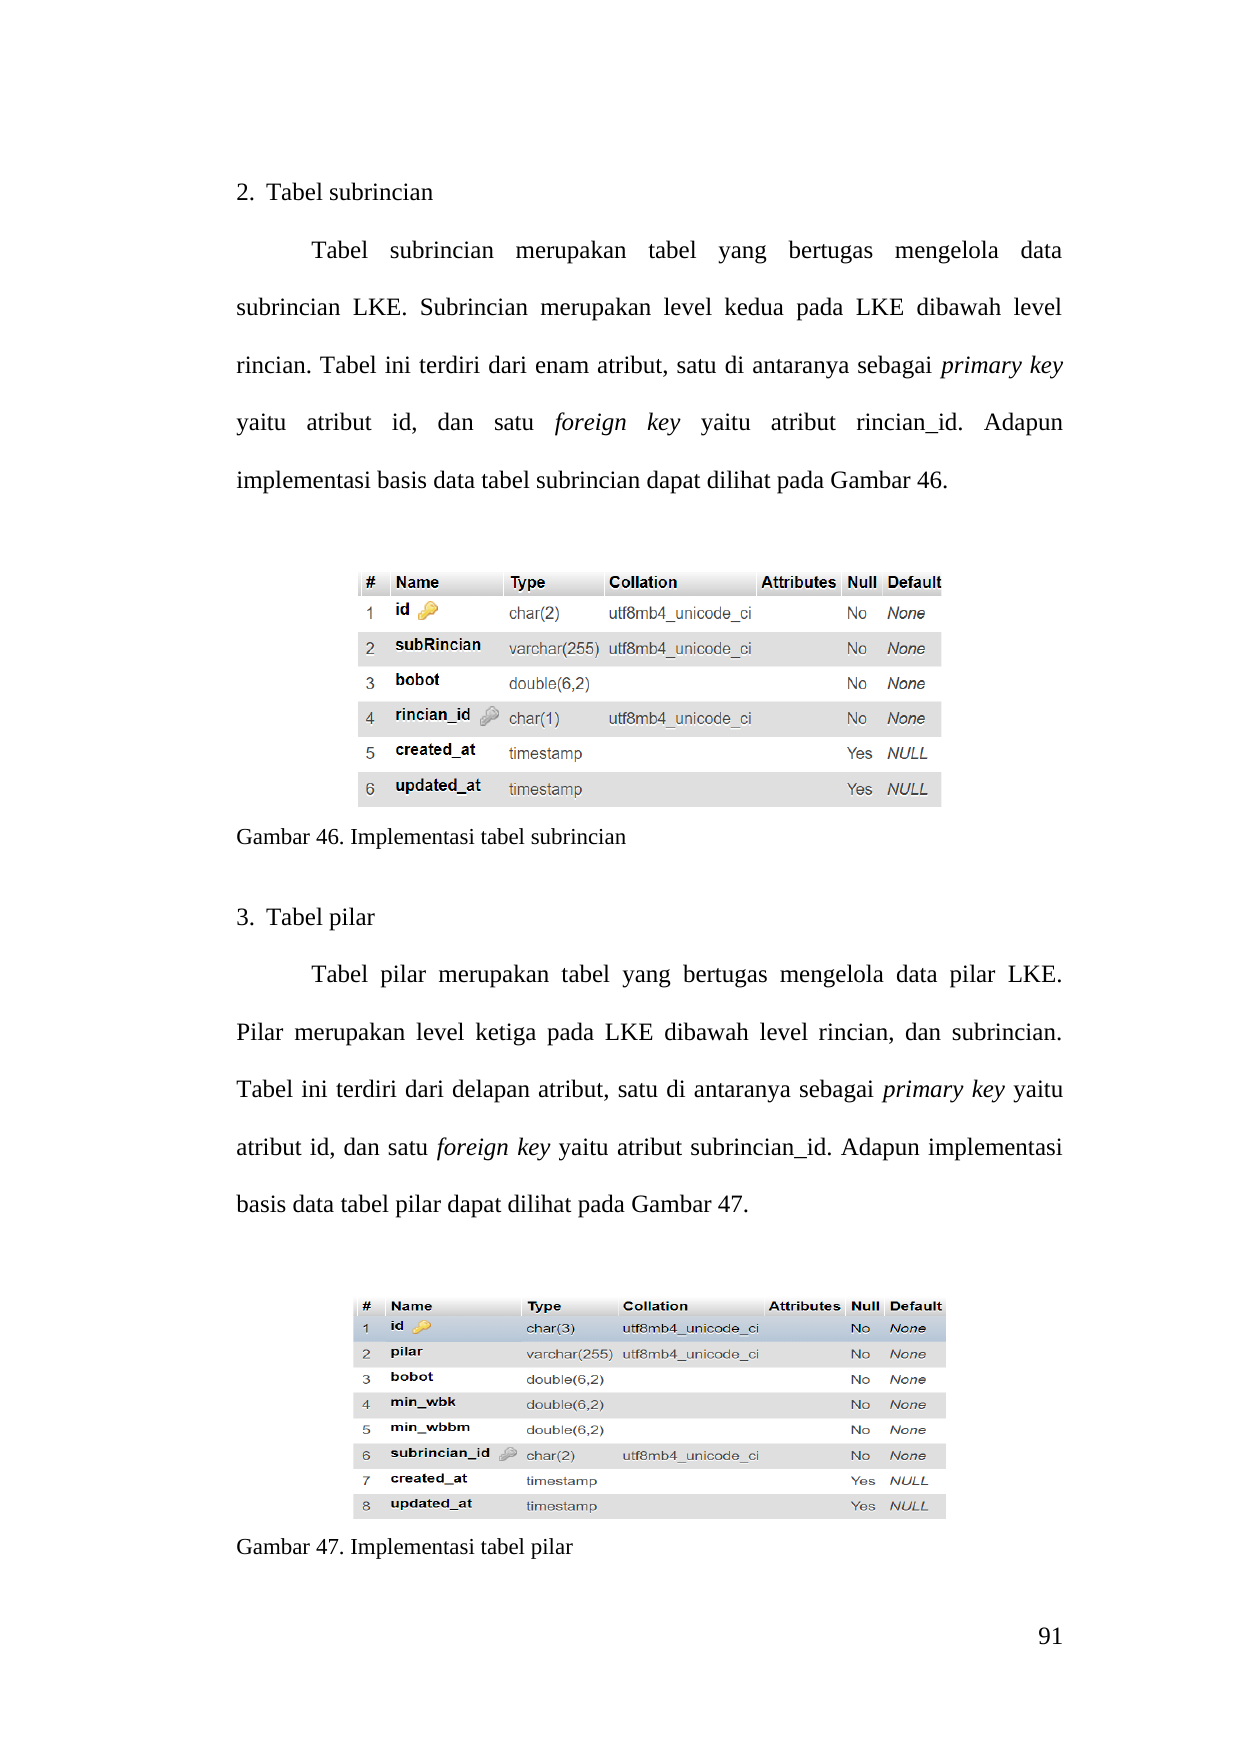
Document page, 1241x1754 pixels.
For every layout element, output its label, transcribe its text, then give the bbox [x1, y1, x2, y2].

list Tabel pilar [236, 902, 1063, 931]
picture [353, 1296, 946, 1519]
text Tabel subrincian merupakan tabel yang bertugas mengelola data subrincian LKE. Subrincian merupakan level kedua pada LKE dibawah level rincian. Tabel ini terdiri dari enam atribut, satu di antaranya sebagai primary key yaitu atribut id, dan satu foreign key yaitu atribut rincian_id. Adapun implementasi basis data tabel subrincian dapat dilihat pada Gambar 46. [236, 235, 1063, 493]
list Tabel subrincian [236, 177, 1063, 206]
picture [358, 572, 942, 809]
text Gambar 47. Implementasi tabel pilar [236, 1533, 1063, 1560]
text Gambar 46. Implementasi tabel subrincian [236, 823, 1063, 849]
text Tabel pilar merupakan tabel yang bertugas mengelola data pilar LKE. Pilar merupakan level ketiga pada LKE dibawah level rincian, dan subrincian. Tabel ini terdiri dari delapan atribut, satu di antaranya sebagai primary key yaitu atribut id, dan satu foreign key yaitu atribut subrincian_id. Adapun implementasi basis data tabel pilar dapat dilihat pada Gambar 47. [236, 959, 1063, 1218]
